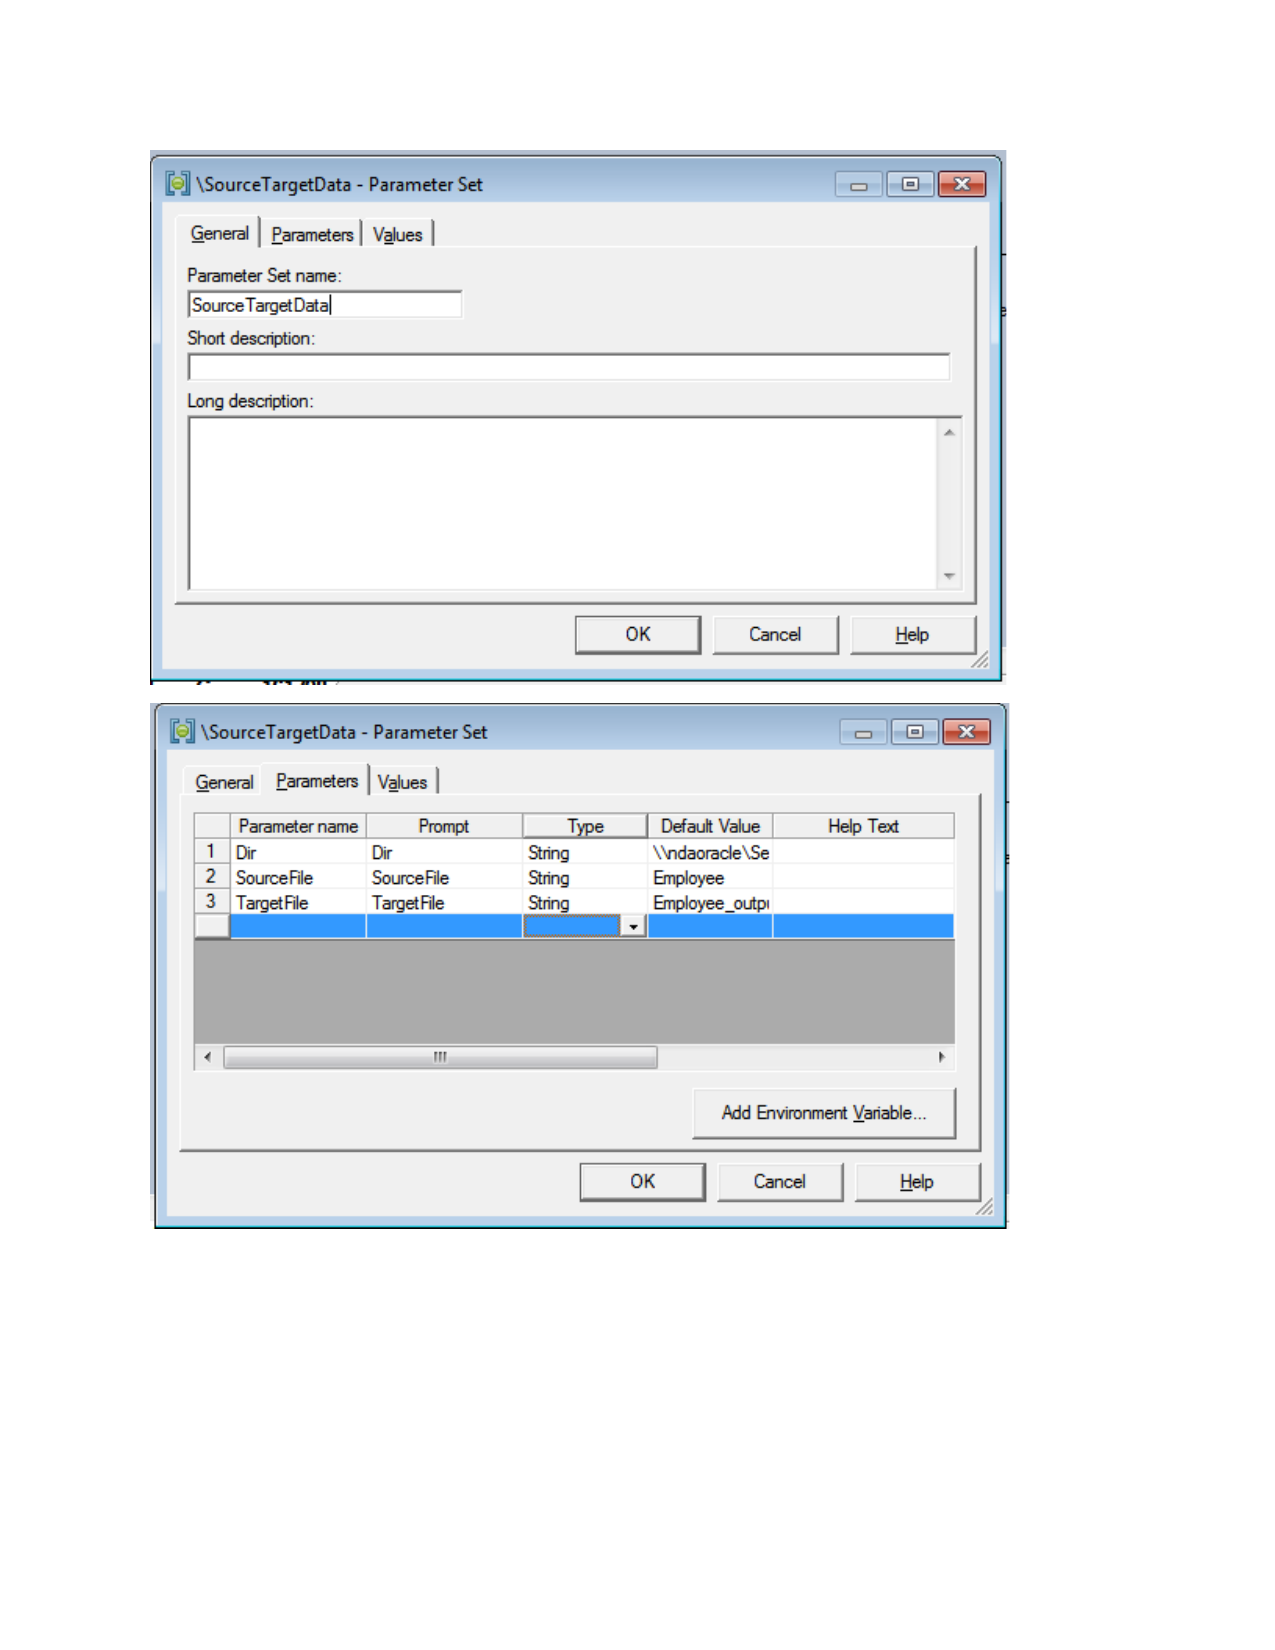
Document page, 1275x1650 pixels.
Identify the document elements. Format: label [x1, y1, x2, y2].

picture [150, 703, 1010, 1229]
picture [150, 150, 1007, 685]
